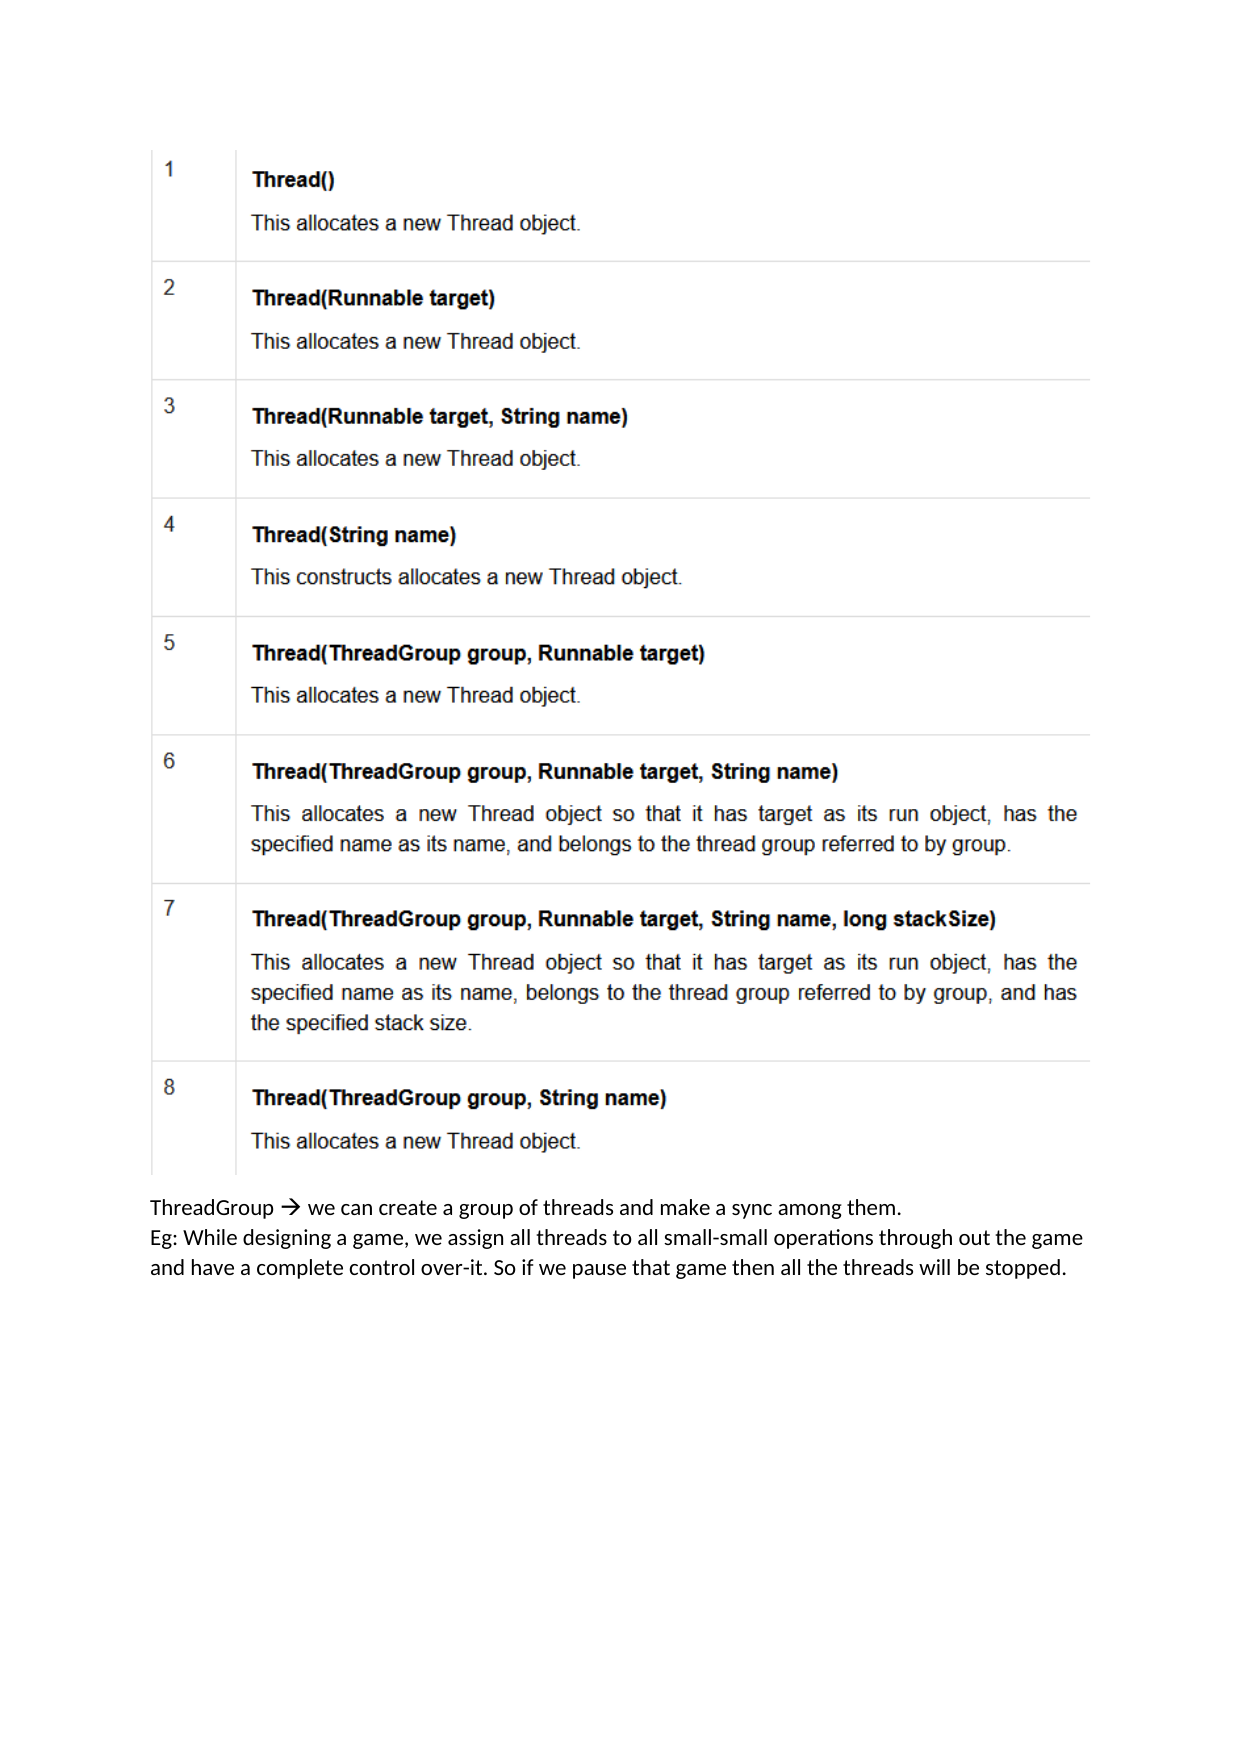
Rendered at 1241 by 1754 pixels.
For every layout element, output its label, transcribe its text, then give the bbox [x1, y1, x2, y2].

text ThreadGroup we can create a group of threads and make a sync among them. Eg: While designing a game, we assign all threads to all small-small operations through out the game and have a complete control over-it. So if we pause that game then all the threads will be stopped. [150, 1193, 1090, 1282]
picture [150, 150, 1091, 1175]
